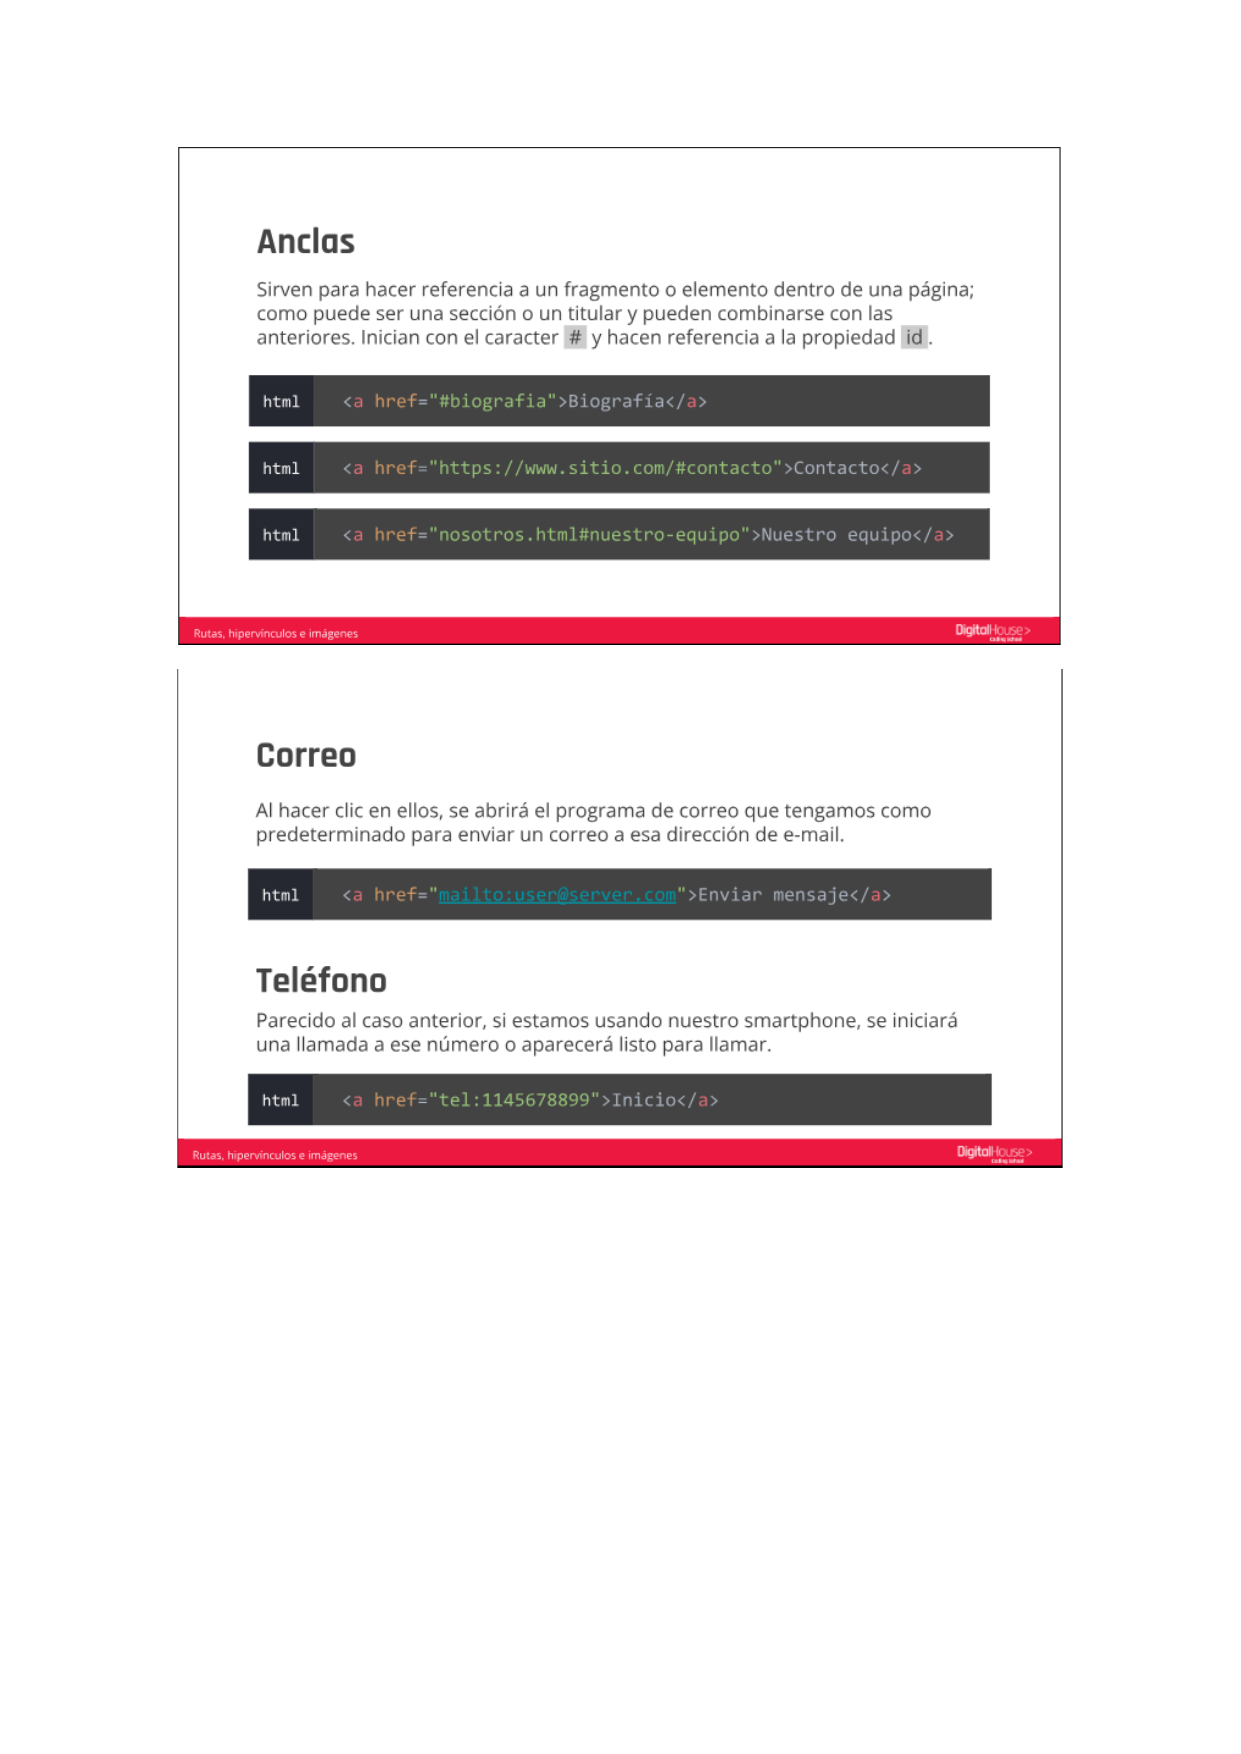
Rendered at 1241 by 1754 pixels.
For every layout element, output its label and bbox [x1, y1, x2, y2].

picture [177, 669, 1064, 1168]
picture [177, 147, 1062, 645]
